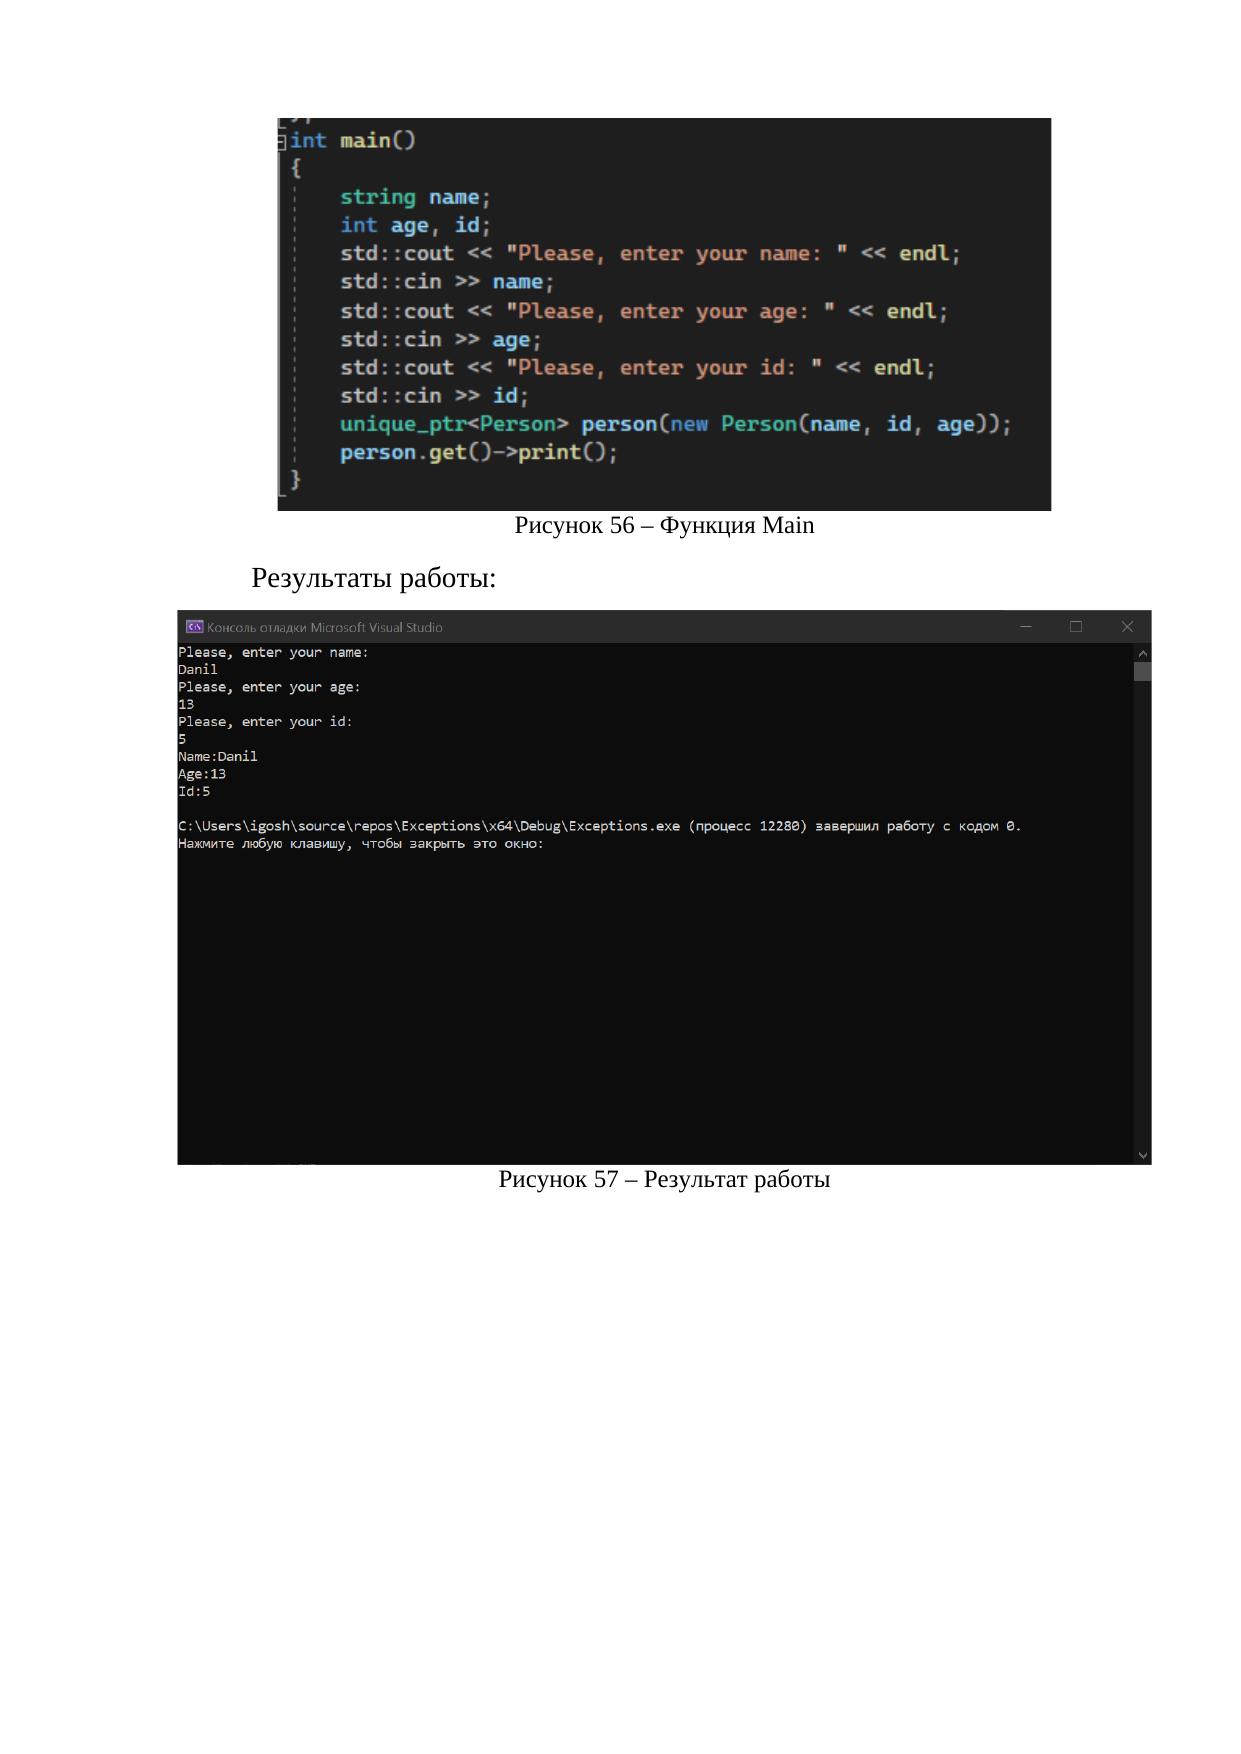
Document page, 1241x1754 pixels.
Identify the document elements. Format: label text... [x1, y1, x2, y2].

picture [177, 610, 1152, 1165]
picture [277, 118, 1052, 511]
text Рисунок 56 – Функция Main [177, 510, 1152, 539]
text Результаты работы: [177, 560, 1152, 593]
text Рисунок 57 – Результат работы [177, 1165, 1152, 1193]
